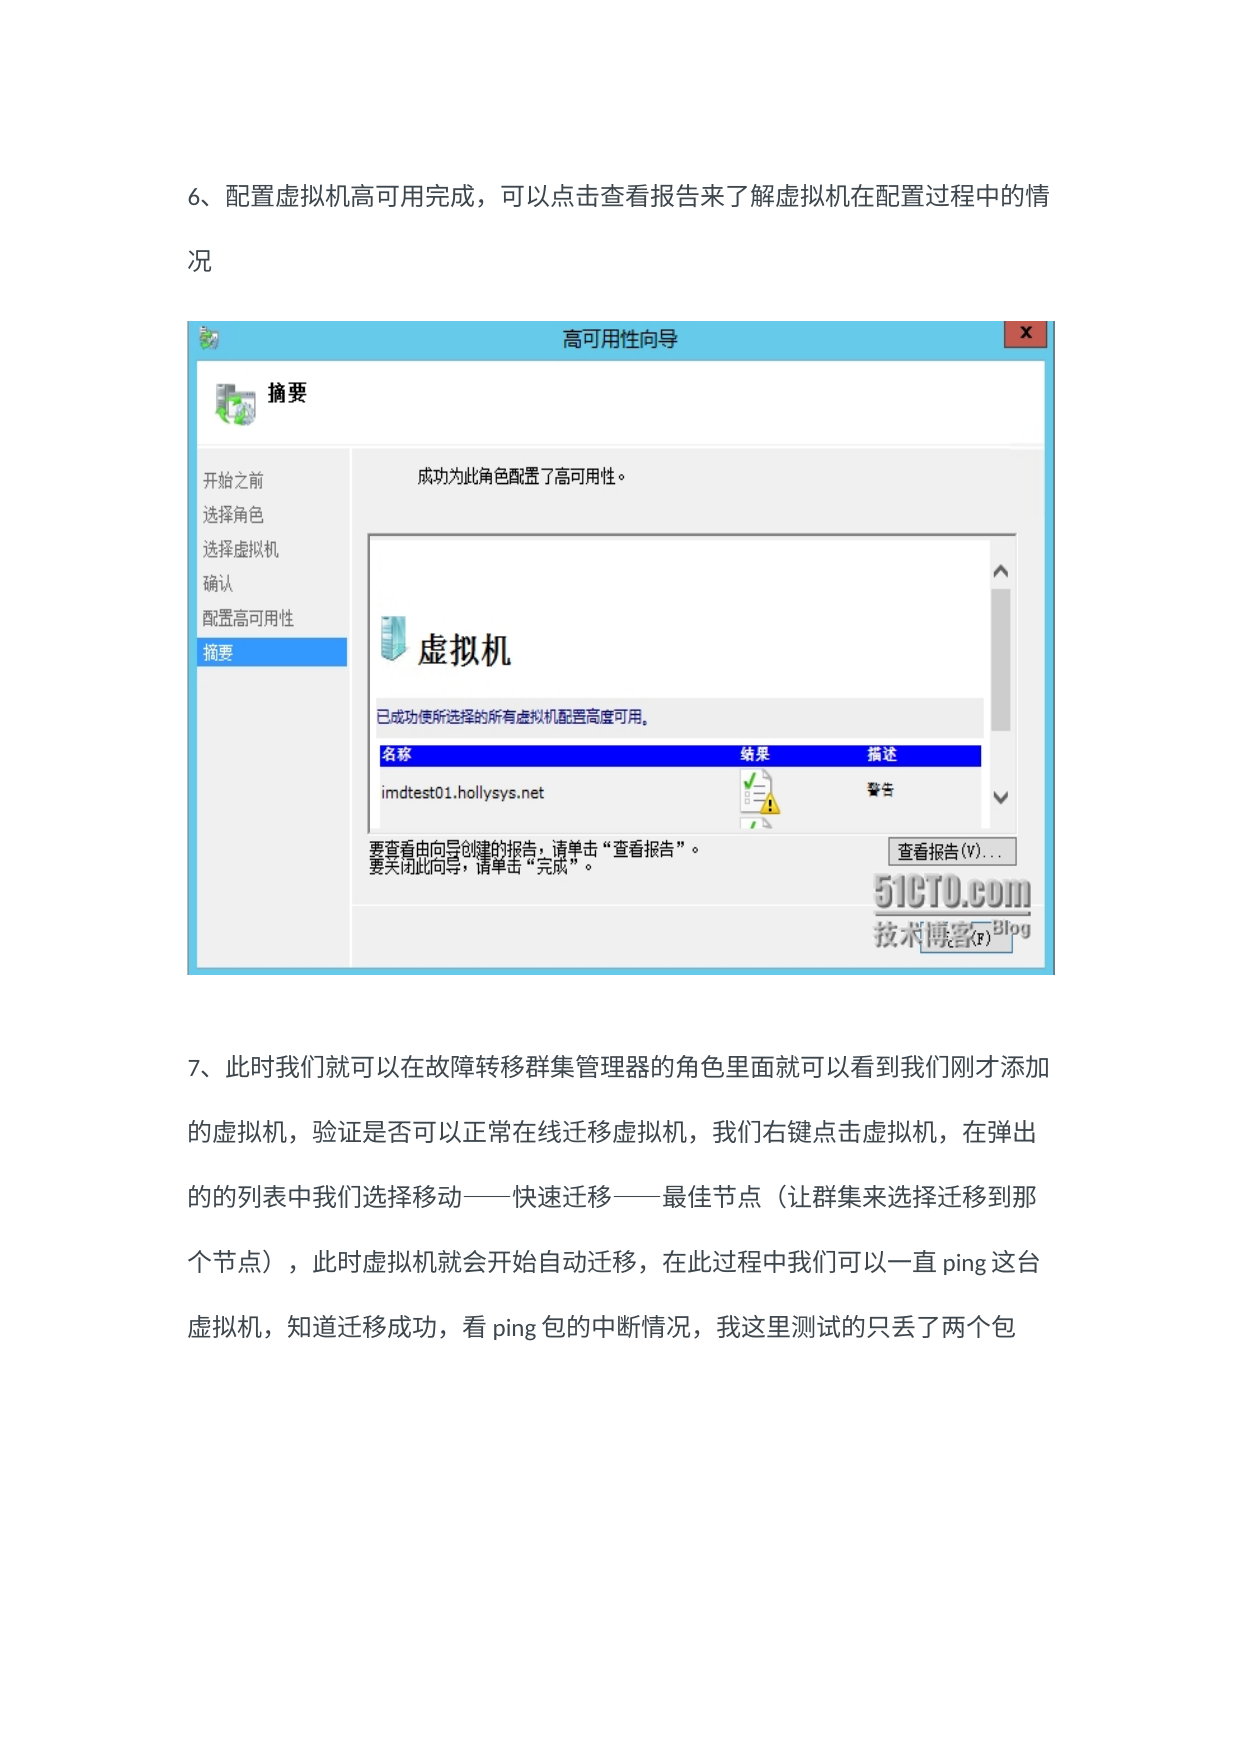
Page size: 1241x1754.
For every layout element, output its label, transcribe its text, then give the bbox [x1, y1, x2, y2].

text 7、此时我们就可以在故障转移群集管理器的角色里面就可以看到我们刚才添加的虚拟机，验证是否可以正常在线迁移虚拟机，我们右键点击虚拟机，在弹出的的列表中我们选择移动——快速迁移——最佳节点（让群集来选择迁移到那个节点），此时虚拟机就会开始自动迁移，在此过程中我们可以一直ping这台虚拟机，知道迁移成功，看ping包的中断情况，我这里测试的只丢了两个包 [187, 1033, 1053, 1358]
text 6、配置虚拟机高可用完成，可以点击查看报告来了解虚拟机在配置过程中的情况 [187, 162, 1053, 292]
picture [187, 321, 1055, 975]
